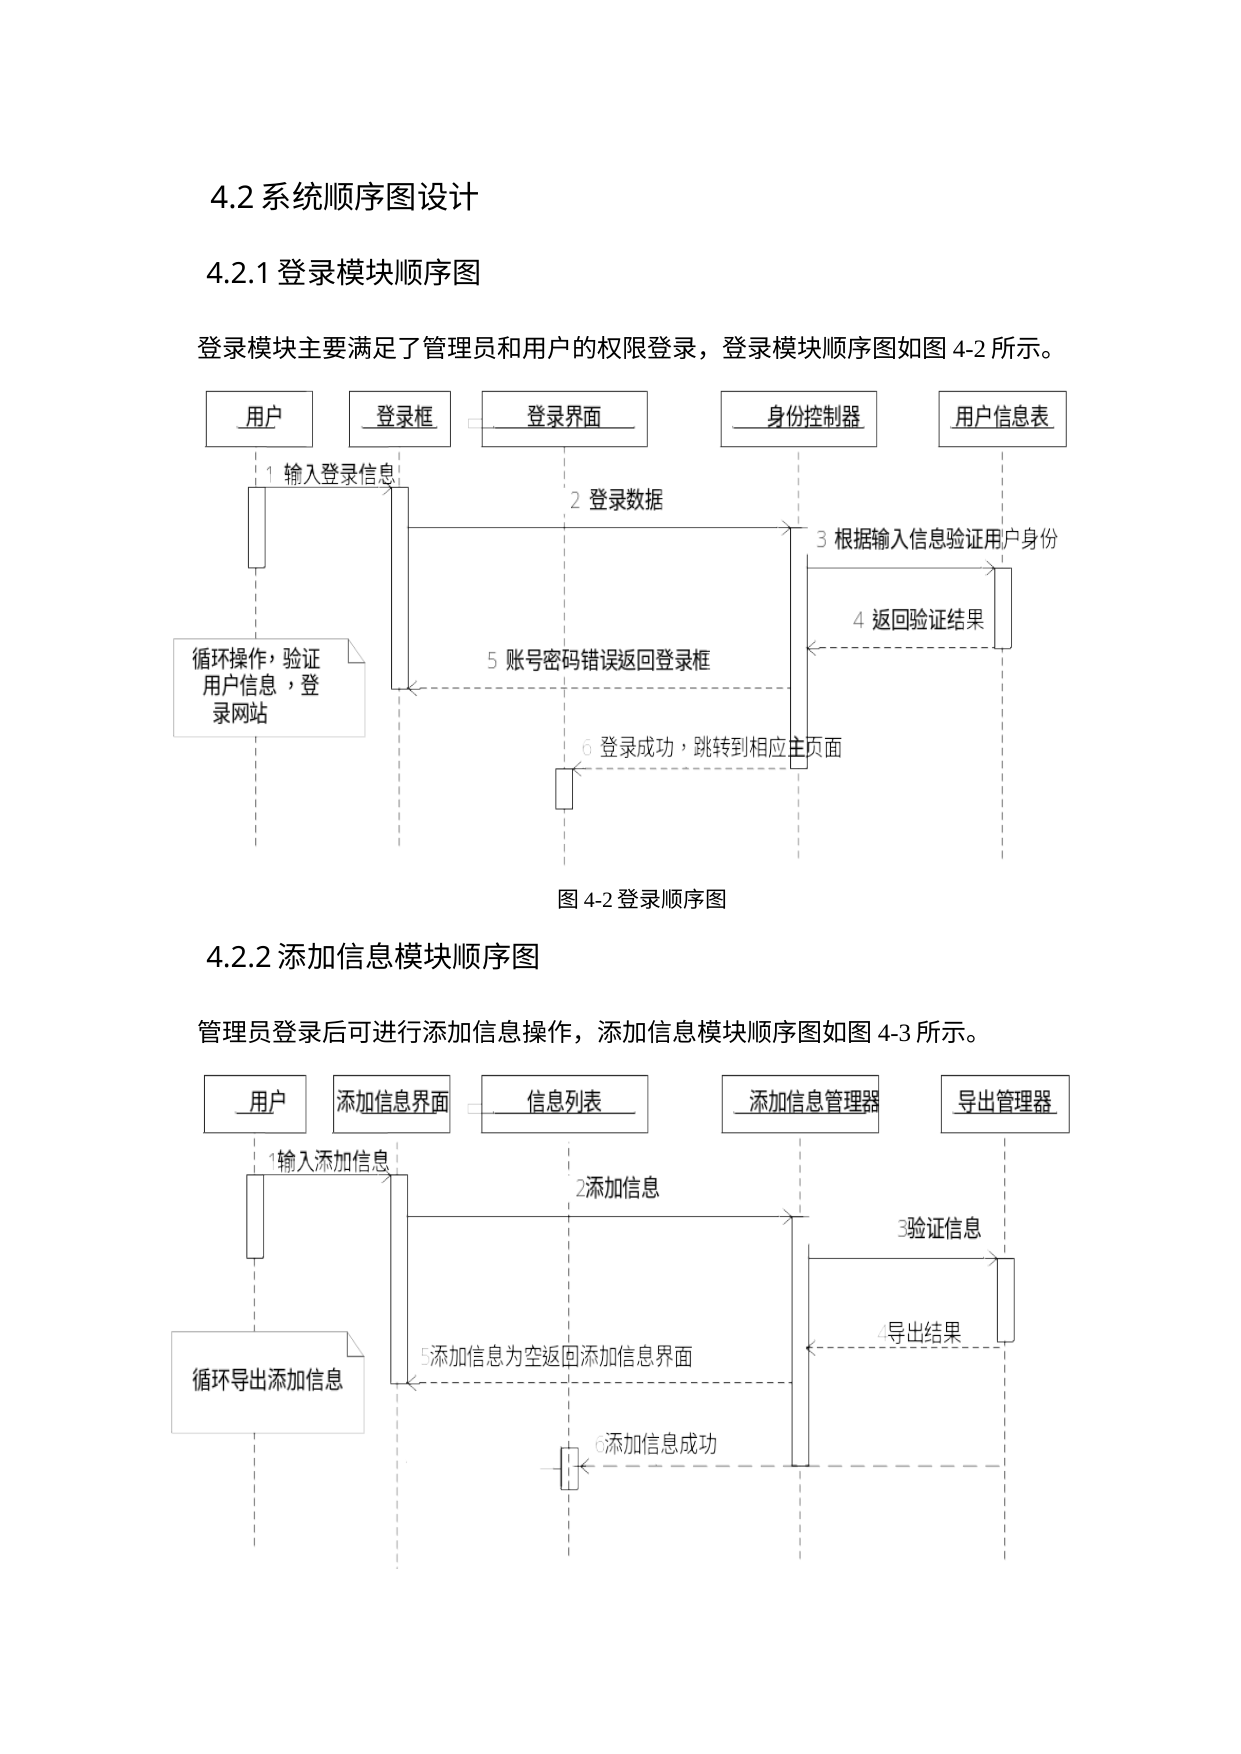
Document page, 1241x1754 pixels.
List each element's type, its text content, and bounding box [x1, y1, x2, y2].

text 登录模块主要满足了管理员和用户的权限登录，登录模块顺序图如图4-2所示。 [148, 314, 1092, 379]
subtitle 4.2.1登录模块顺序图 [148, 238, 1092, 303]
subtitle 4.2.2添加信息模块顺序图 [148, 922, 1092, 987]
text 管理员登录后可进行添加信息操作，添加信息模块顺序图如图4-3所示。 [148, 998, 1092, 1063]
subtitle 4.2系统顺序图设计 [148, 162, 1092, 227]
text 图4-2登录顺序图 [148, 882, 1092, 914]
